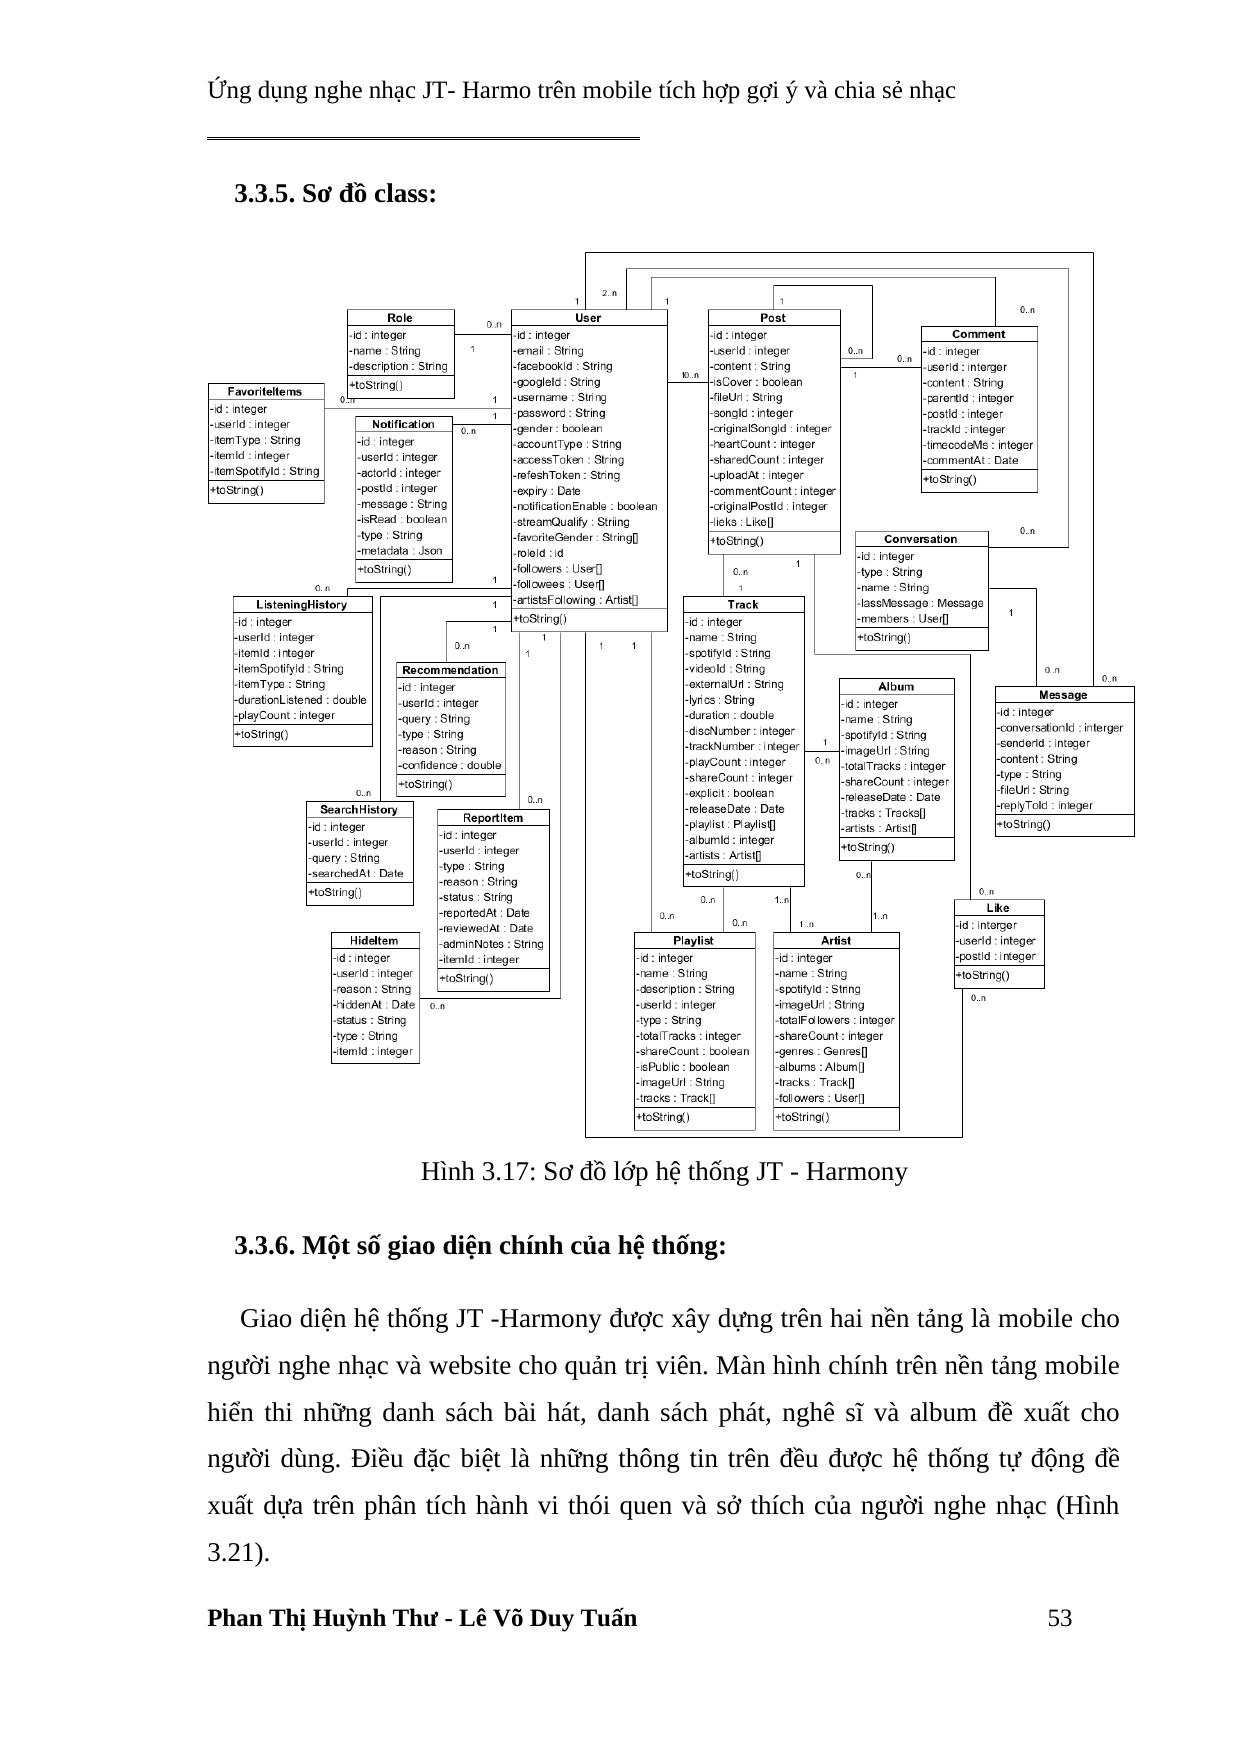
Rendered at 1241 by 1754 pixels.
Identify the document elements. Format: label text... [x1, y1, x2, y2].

text Hình 3.17: Sơ đồ lớp hệ thống JT - Harmony [207, 1155, 1122, 1186]
picture [207, 250, 1137, 1140]
subtitle Sơ đồ class: [234, 177, 1122, 208]
text Giao diện hệ thống JT -Harmony được xây dựng trên hai nền tảng là mobile cho người nghe nhạc và website cho quản trị viên. Màn hình chính trên nền tảng mobile hiển thi những danh sách bài hát, danh sách phát, nghê sĩ và album đề xuất cho người dùng. Điều đặc biệt là những thông tin trên đều được hệ thống tự động đề xuất dựa trên phân tích hành vi thói quen và sở thích của người nghe nhạc (Hình 3.21). [207, 1302, 1122, 1567]
subtitle Một số giao diện chính của hệ thống: [234, 1229, 1122, 1260]
